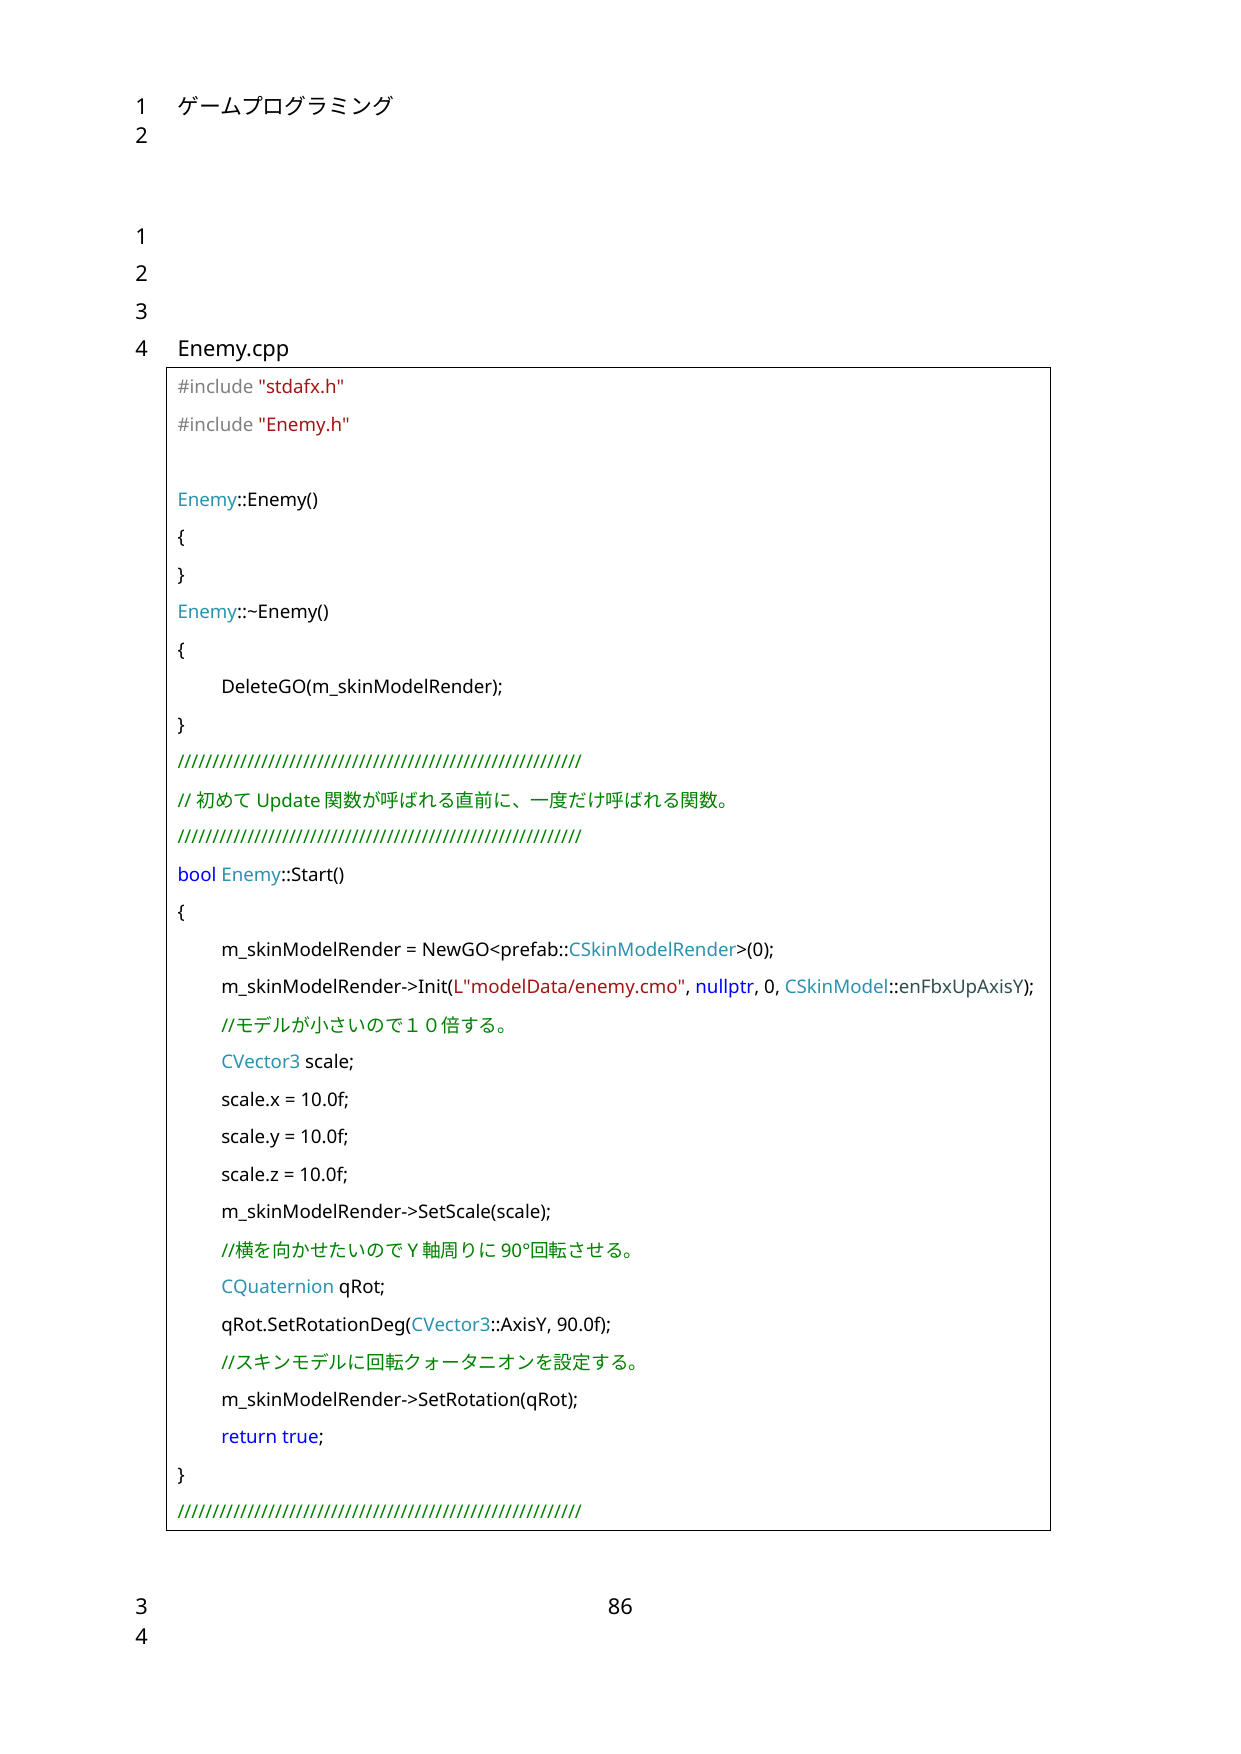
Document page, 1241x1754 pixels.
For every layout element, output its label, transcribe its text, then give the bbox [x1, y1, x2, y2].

text Enemy.cpp [177, 329, 1063, 367]
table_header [167, 368, 1050, 1530]
